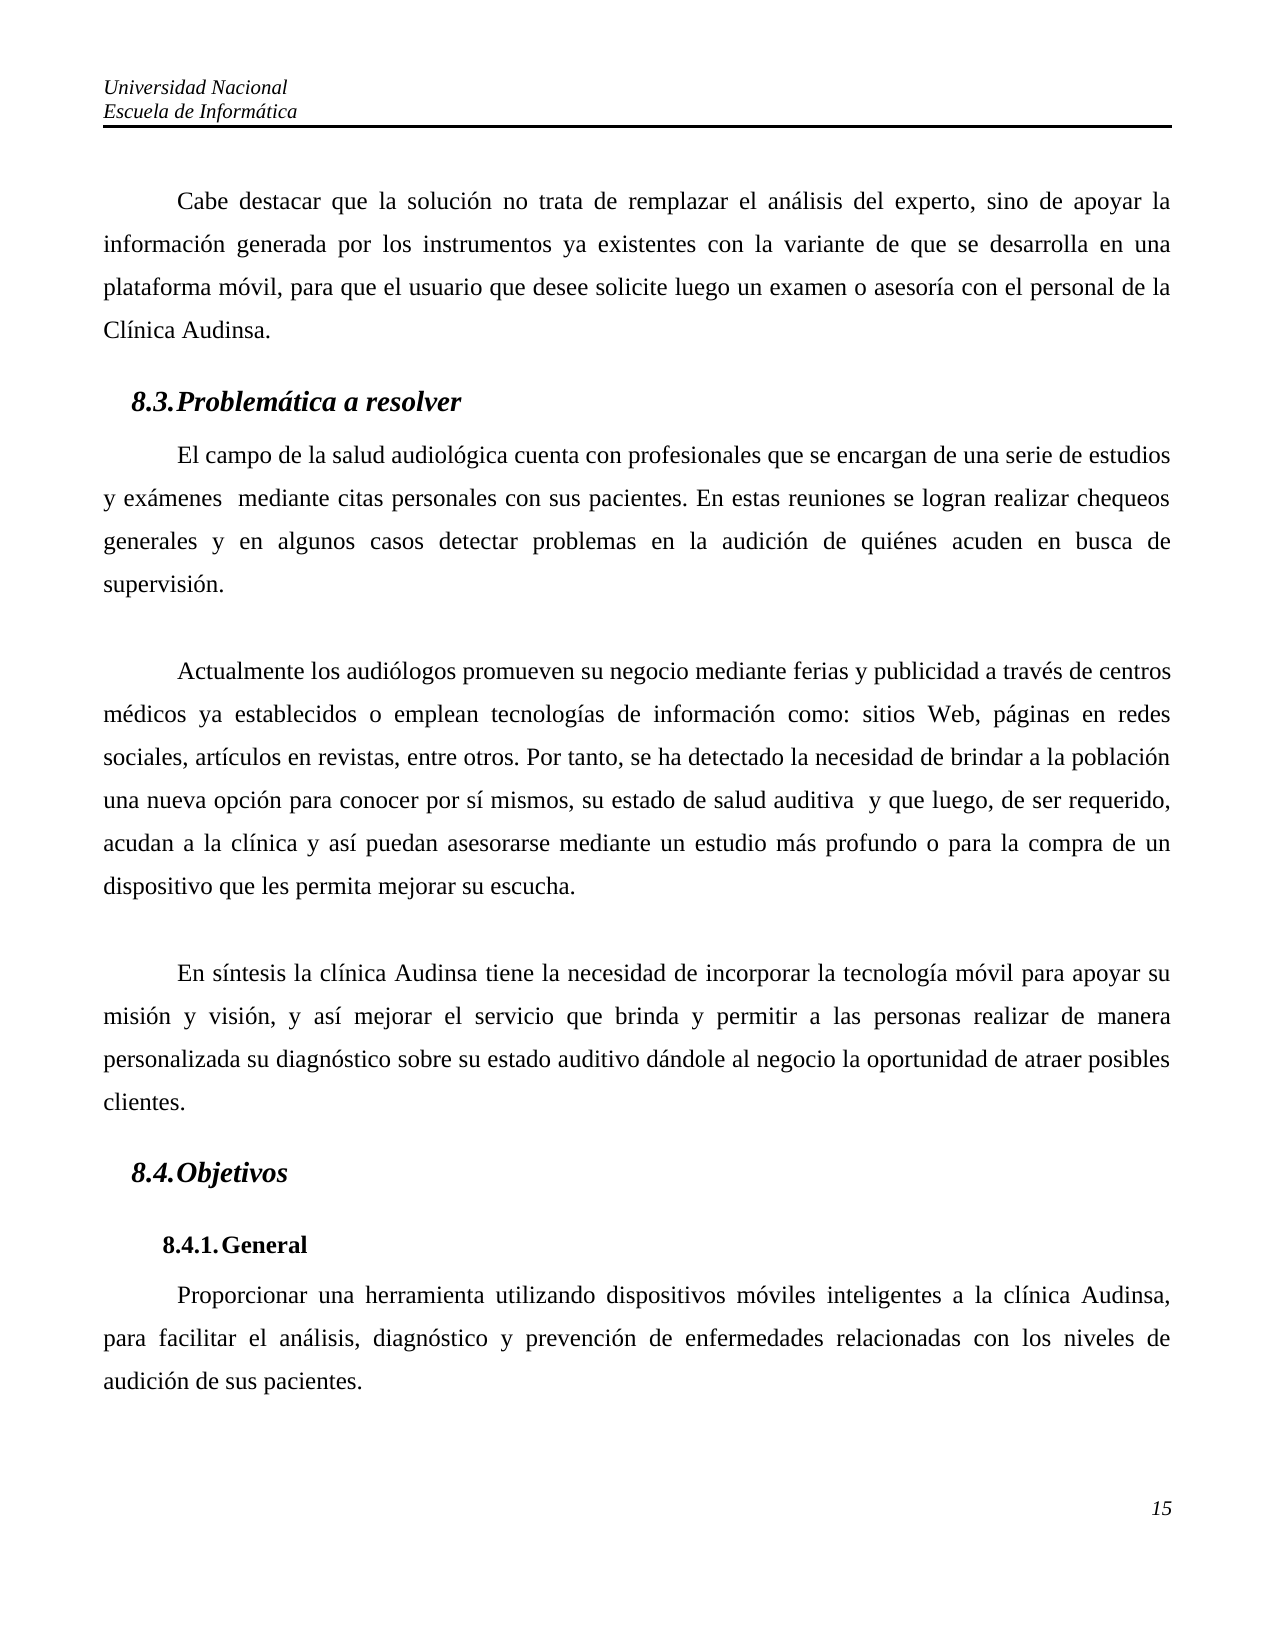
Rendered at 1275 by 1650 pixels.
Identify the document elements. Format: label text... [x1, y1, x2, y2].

text Proporcionar una herramienta utilizando dispositivos móviles inteligentes a la clínica Audinsa, para facilitar el análisis, diagnóstico y prevención de enfermedades relacionadas con los niveles de audición de sus pacientes. [103, 1280, 1172, 1395]
text Actualmente los audiólogos promueven su negocio mediante ferias y publicidad a través de centros médicos ya establecidos o emplean tecnologías de información como: sitios Web, páginas en redes sociales, artículos en revistas, entre otros. Por tanto, se ha detectado la necesidad de brindar a la población una nueva opción para conocer por sí mismos, su estado de salud auditiva y que luego, de ser requerido, acudan a la clínica y así puedan asesorarse mediante un estudio más profundo o para la compra de un dispositivo que les permita mejorar su escucha. [103, 656, 1172, 900]
text Problemática a resolver [131, 384, 1172, 417]
text Cabe destacar que la solución no trata de remplazar el análisis del experto, sino de apoyar la información generada por los instrumentos ya existentes con la variante de que se desarrolla en una plataforma móvil, para que el usuario que desee solicite luego un examen o asesoría con el personal de la Clínica Audinsa. [103, 186, 1172, 344]
text En síntesis la clínica Audinsa tiene la necesidad de incorporar la tecnología móvil para apoyar su misión y visión, y así mejorar el servicio que brinda y permitir a las personas realizar de manera personalizada su diagnóstico sobre su estado auditivo dándole al negocio la oportunidad de atraer posibles clientes. [103, 958, 1172, 1116]
text Objetivos [131, 1155, 1172, 1189]
text El campo de la salud audiológica cuenta con profesionales que se encargan de una serie de estudios y exámenes mediante citas personales con sus pacientes. En estas reuniones se logran realizar chequeos generales y en algunos casos detectar problemas en la audición de quiénes acuden en busca de supervisión. [103, 440, 1172, 598]
text General [162, 1231, 1172, 1259]
